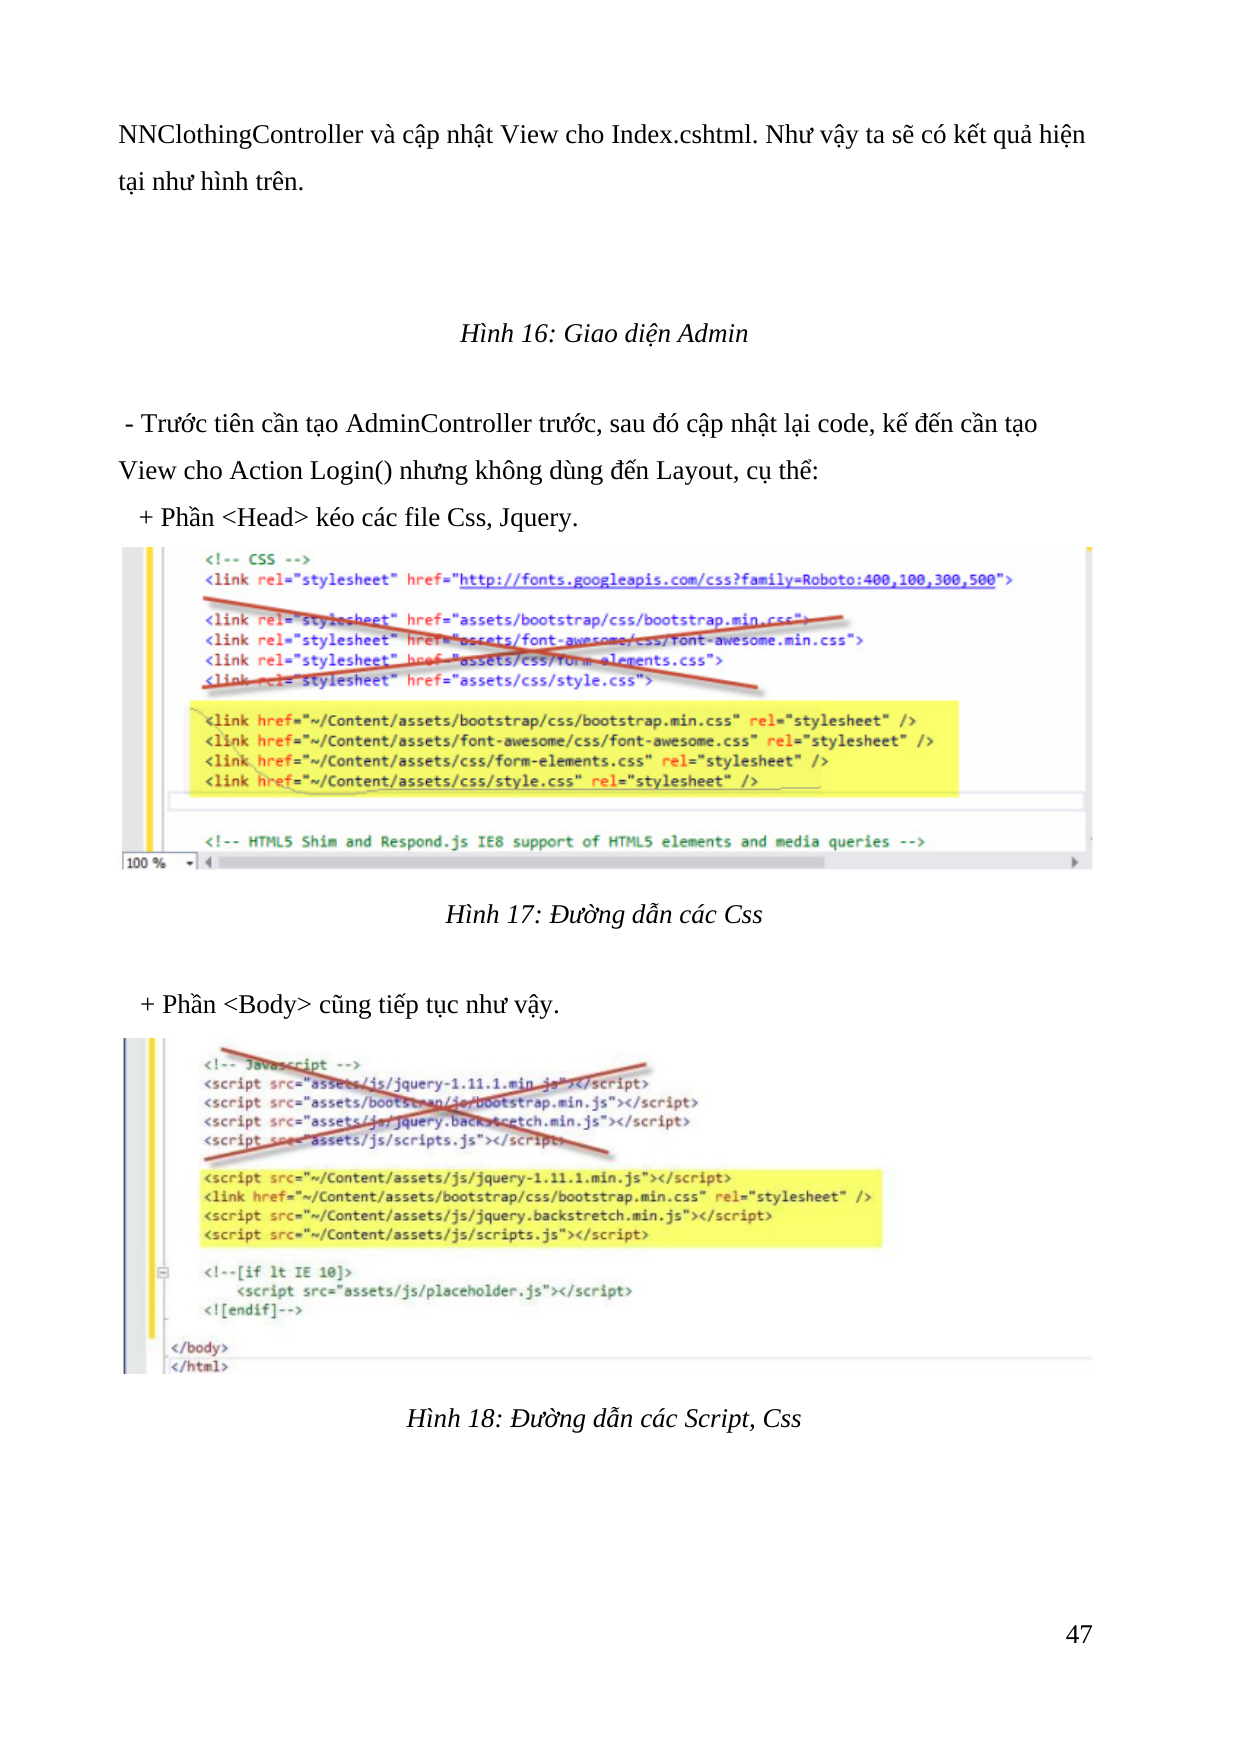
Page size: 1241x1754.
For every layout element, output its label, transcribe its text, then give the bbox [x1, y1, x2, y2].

text Hình 17: Đường dẫn các Css [118, 898, 1092, 929]
text Hình 16: Giao diện Admin [118, 317, 1092, 348]
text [118, 118, 1092, 196]
text + Phần <Body> cũng tiếp tục như vậy. [118, 988, 1092, 1020]
text Hình 18: Đường dẫn các Script, Css [118, 1402, 1092, 1433]
text + Phần <Head> kéo các file Css, Jquery. [118, 501, 1092, 532]
text - Trước tiên cần tạo AdminController trước, sau đó cập nhật lại code, kế đến cần tạo View cho Action Login() nhưng không dùng đến Layout, cụ thể: [118, 408, 1092, 485]
picture [118, 547, 1093, 871]
picture [118, 1038, 1093, 1374]
